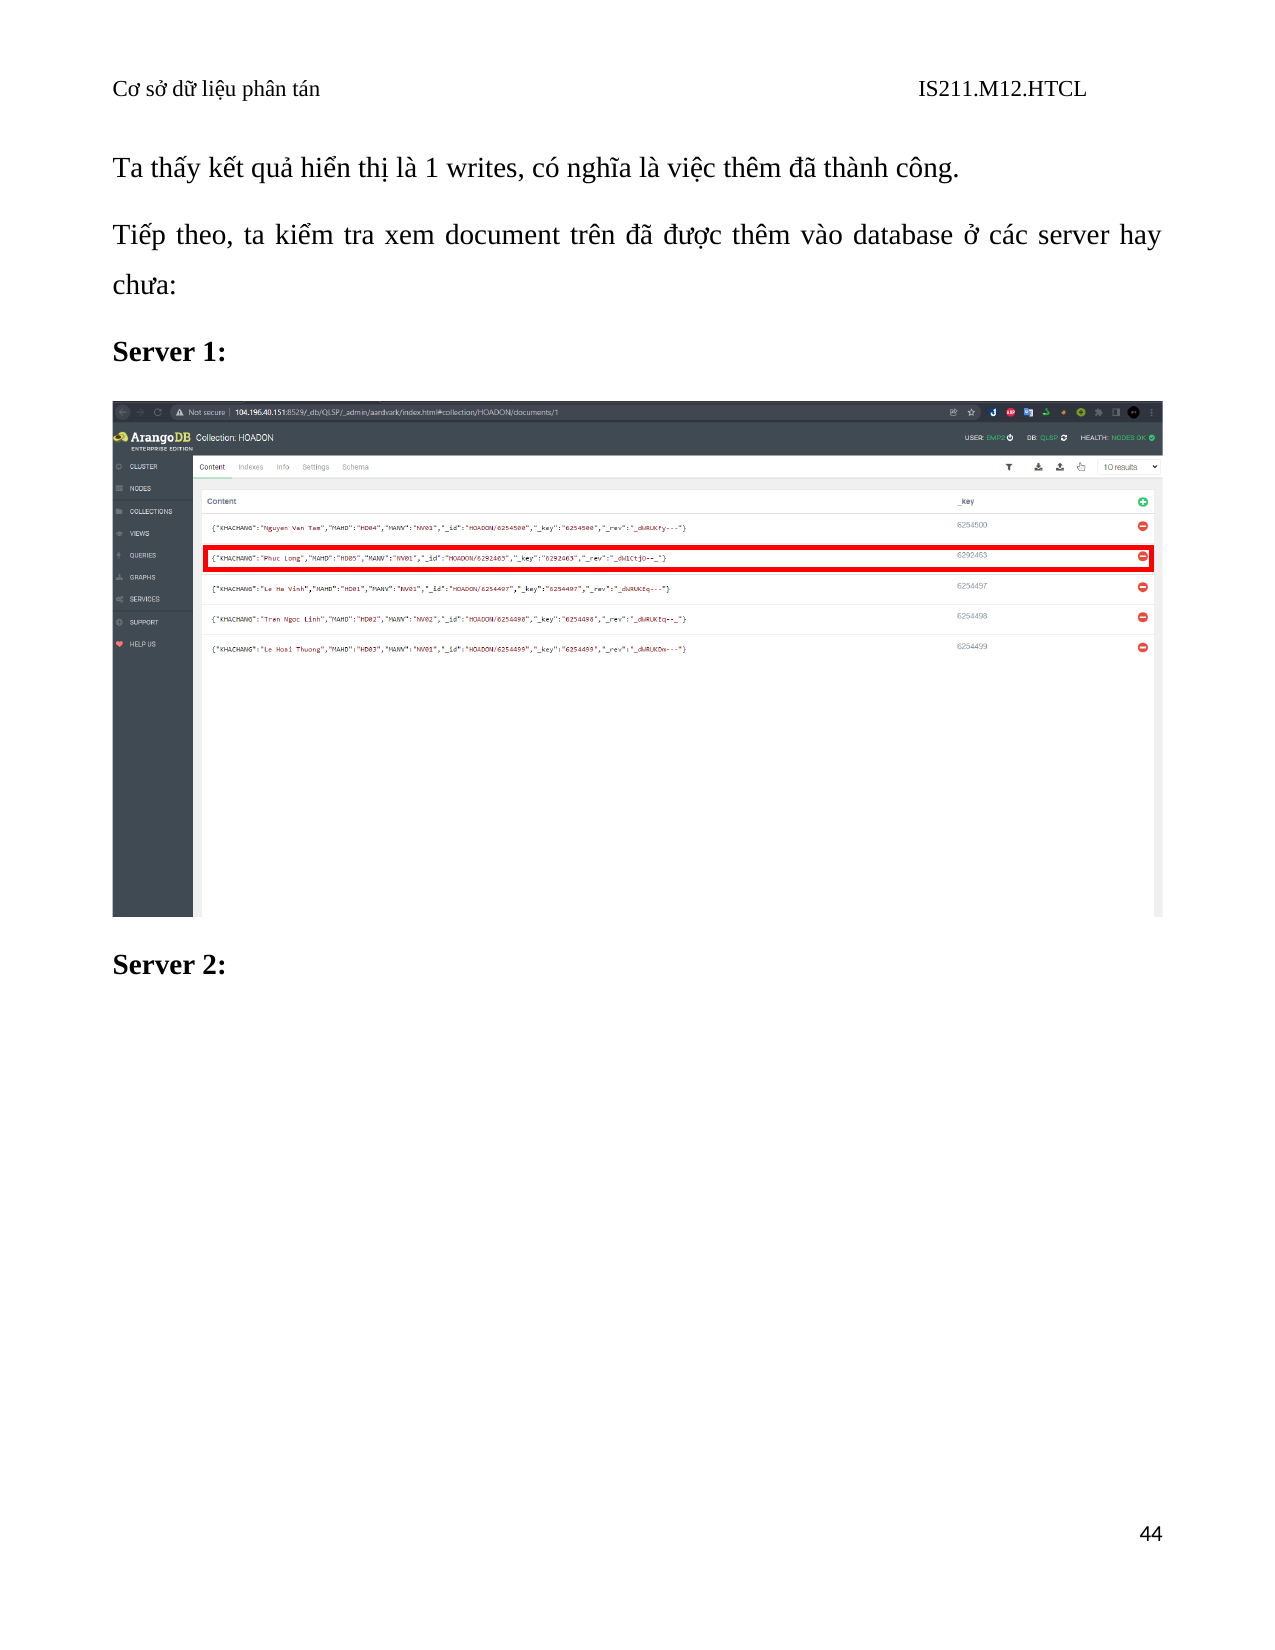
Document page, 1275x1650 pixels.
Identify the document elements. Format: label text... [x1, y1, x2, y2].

text Server 1: [112, 334, 1162, 368]
text Server 2: [112, 947, 1162, 980]
text Ta thấy kết quả hiển thị là 1 writes, có nghĩa là việc thêm đã thành công. [112, 150, 1162, 183]
text Tiếp theo, ta kiểm tra xem document trên đã được thêm vào database ở các server hay chưa: [112, 217, 1162, 301]
picture [112, 401, 1163, 917]
